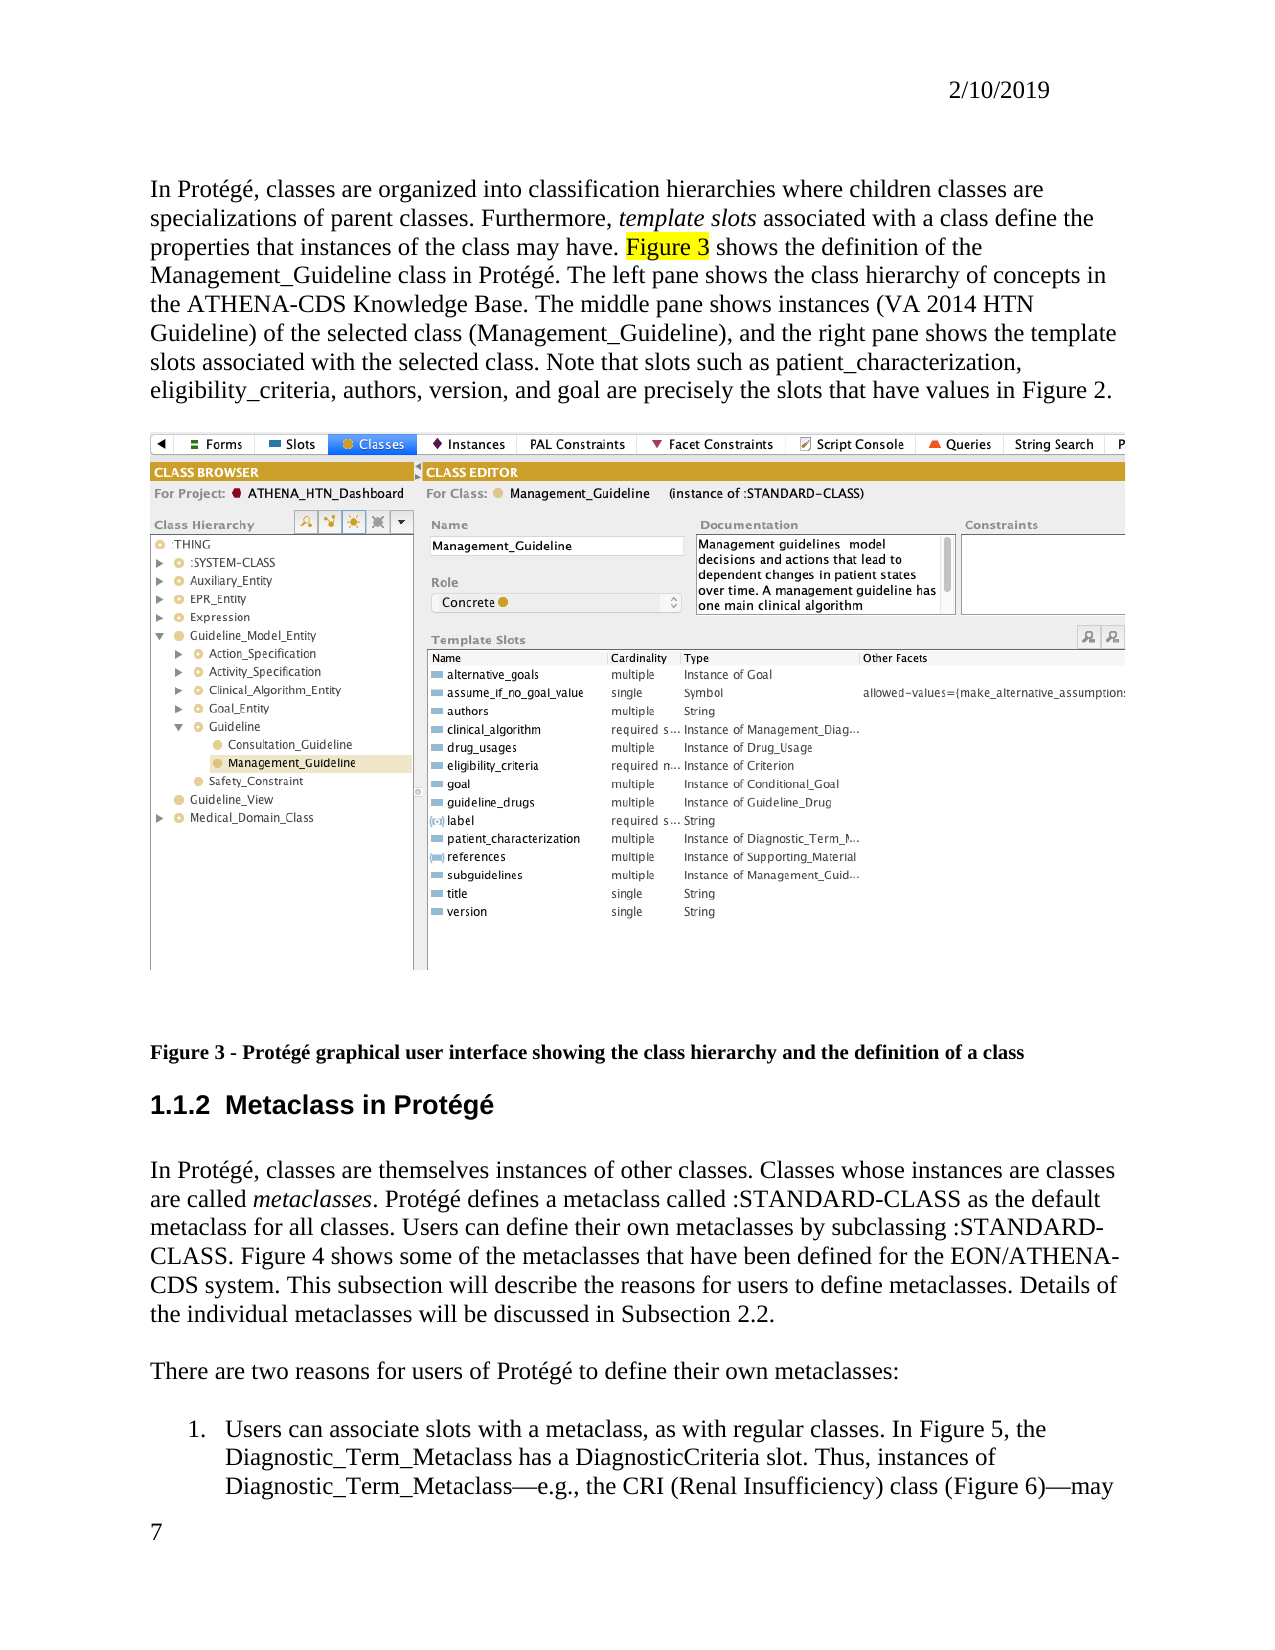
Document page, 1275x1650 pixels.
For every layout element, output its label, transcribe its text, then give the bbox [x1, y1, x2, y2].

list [187, 1414, 1125, 1500]
text In Protégé, classes are themselves instances of other classes. Classes whose instances are classes are called metaclasses. Protégé defines a metaclass called :STANDARD-CLASS as the default metaclass for all classes. Users can define their own metaclasses by subclassing :STANDARD-CLASS. Figure 4 shows some of the metaclasses that have been defined for the EON/ATHENA-CDS system. This subsection will describe the reasons for users to define metaclasses. Details of the individual metaclasses will be discussed in Subsection 2.2. [150, 1155, 1125, 1327]
picture [150, 432, 1125, 970]
text There are two reasons for users of Protégé to define their own metaclasses: [150, 1356, 1125, 1385]
text In Protégé, classes are organized into classification hierarchies where children classes are specializations of parent classes. Furthermore, template slots associated with a class define the properties that instances of the class may have. Figure 3 shows the definition of the Management_Guideline class in Protégé. The left pane shows the class hierarchy of concepts in the ATHENA-CDS Knowledge Base. The middle pane shows instances (VA 2014 HTN Guideline) of the selected class (Management_Guideline), and the right pane shows the template slots associated with the selected class. Note that slots such as patient_characterization, eligibility_criteria, authors, version, and goal are precisely the slots that have values in Figure 2. [150, 174, 1125, 404]
subtitle Metaclass in Protégé [150, 1089, 1125, 1120]
text Figure 3 - Protégé graphical user interface showing the class hierarchy and the definition of a class [150, 1039, 1125, 1064]
